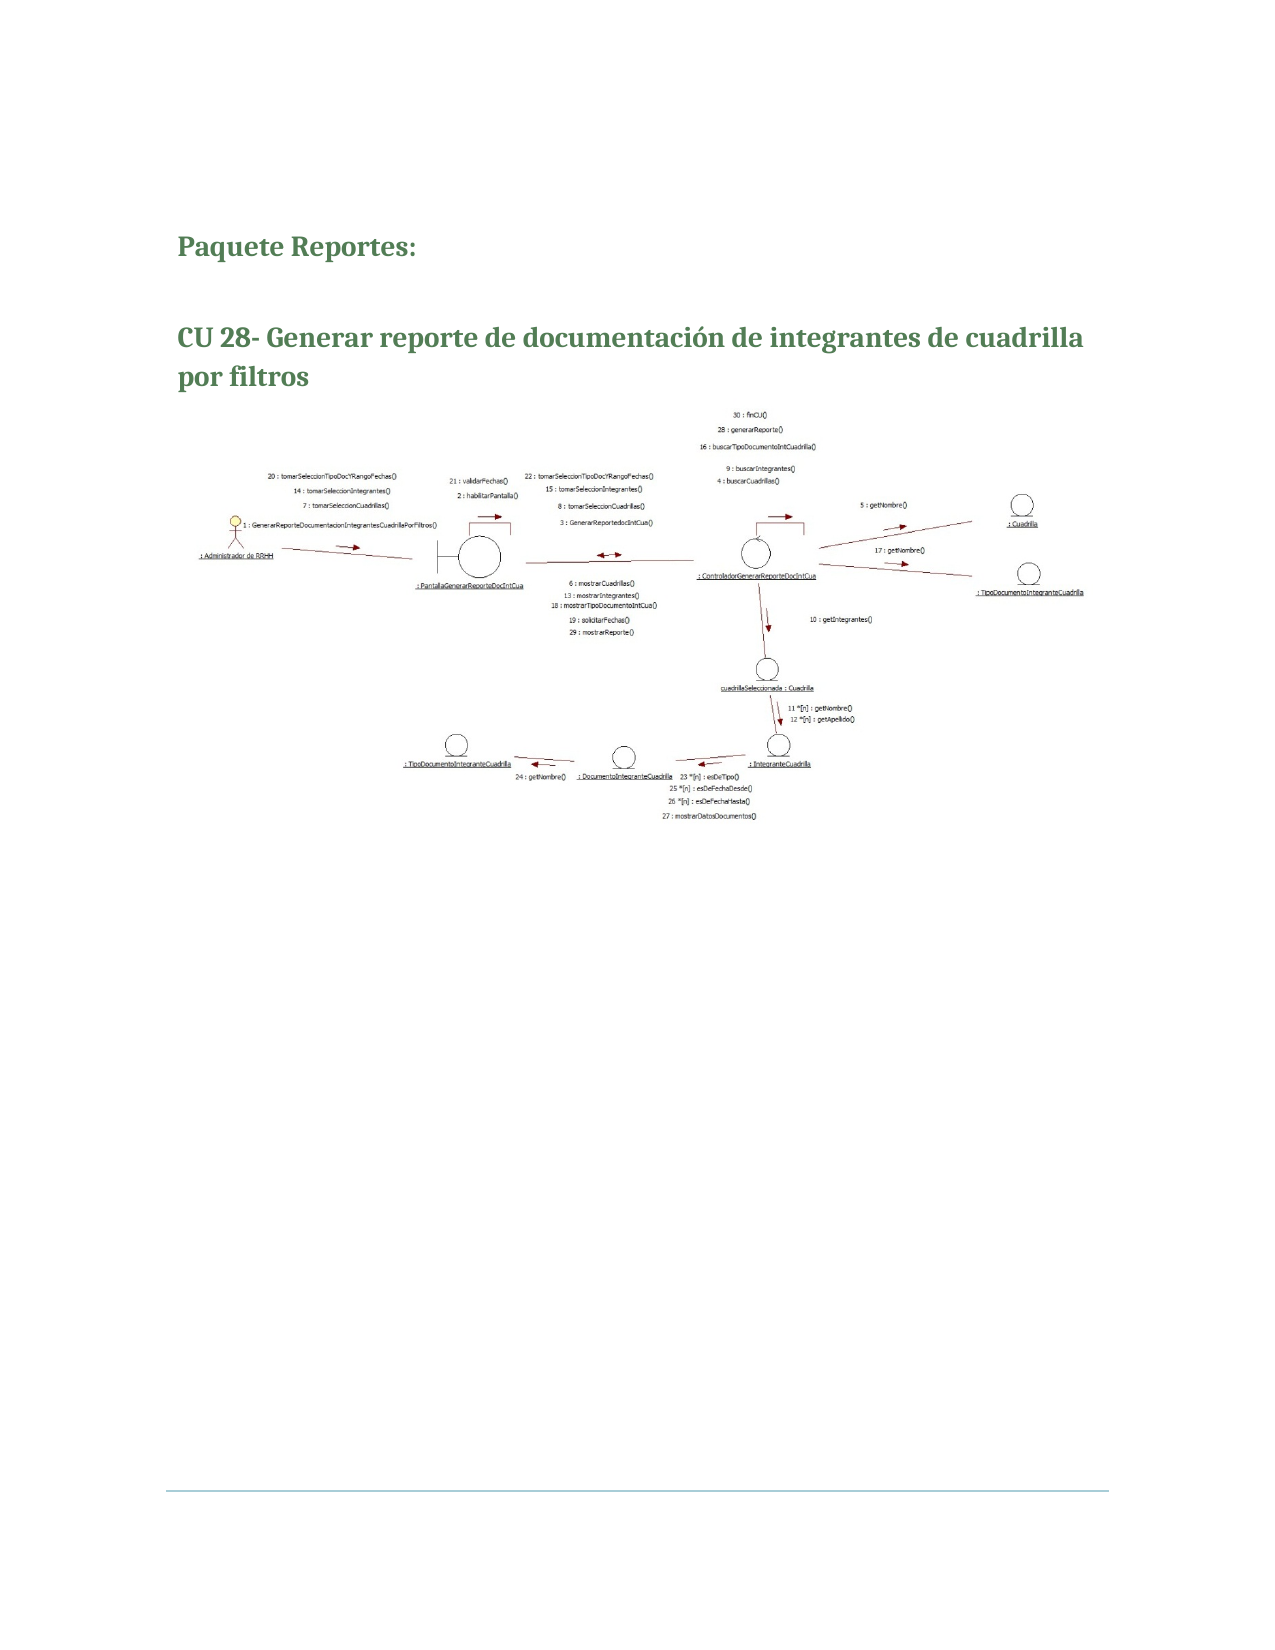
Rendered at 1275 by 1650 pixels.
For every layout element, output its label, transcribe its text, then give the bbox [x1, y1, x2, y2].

picture [177, 398, 1098, 831]
subtitle Paquete Reportes: [177, 230, 1098, 263]
subtitle CU 28- Generar reporte de documentación de integrantes de cuadrilla por filtros [177, 321, 1098, 393]
